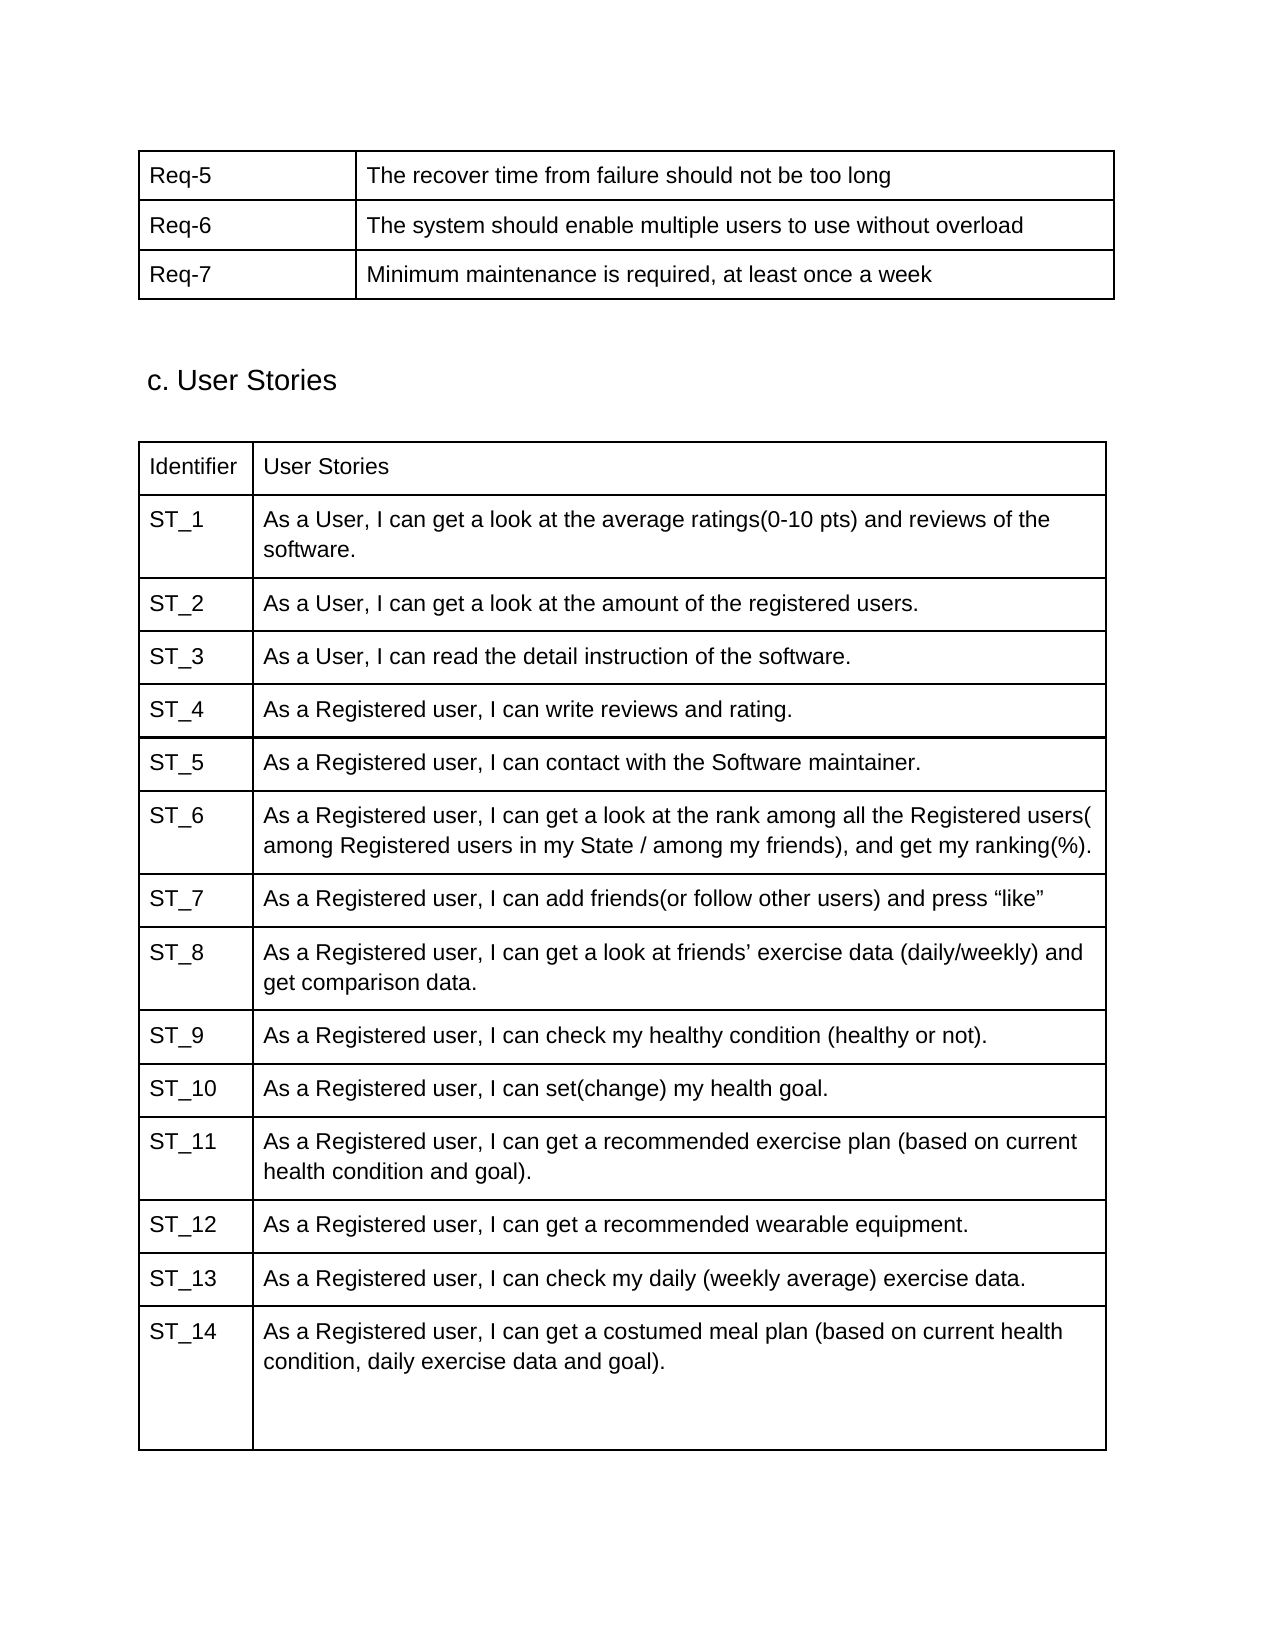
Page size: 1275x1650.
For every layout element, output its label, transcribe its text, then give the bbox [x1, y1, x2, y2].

table_cell Req-6 [140, 201, 355, 248]
table_cell As a Registered user, I can get a look at friends’ exercise data (daily/weekly) and get comparison data. [254, 928, 1105, 1009]
table_cell Minimum maintenance is required, at least once a week [357, 251, 1113, 298]
table_cell As a Registered user, I can get a recommended wearable equipment. [254, 1201, 1105, 1252]
table_cell As a Registered user, I can contact with the Software maintainer. [254, 739, 1105, 789]
table_cell As a Registered user, I can set(change) my health goal. [254, 1065, 1105, 1116]
table_cell ST_5 [140, 739, 252, 789]
table_cell ST_9 [140, 1011, 252, 1062]
table_cell ST_8 [140, 928, 252, 1009]
table_cell ST_12 [140, 1201, 252, 1252]
table_cell ST_4 [140, 685, 252, 736]
table_cell As a User, I can get a look at the average ratings(0-10 pts) and reviews of the software. [254, 496, 1105, 577]
table_cell As a User, I can read the detail instruction of the software. [254, 632, 1105, 683]
table_cell As a Registered user, I can write reviews and rating. [254, 685, 1105, 736]
table_cell The recover time from failure should not be too long [357, 152, 1113, 199]
table_cell ST_2 [140, 579, 252, 630]
table_cell ST_3 [140, 632, 252, 683]
table_cell As a Registered user, I can add friends(or follow other users) and press “like” [254, 875, 1105, 926]
subtitle User Stories [147, 363, 1137, 397]
table_cell The system should enable multiple users to use without overload [357, 201, 1113, 248]
table_cell ST_6 [140, 792, 252, 873]
table_header User Stories [254, 443, 1105, 494]
table_cell As a User, I can get a look at the amount of the registered users. [254, 579, 1105, 630]
table_cell As a Registered user, I can get a look at the rank among all the Registered users( among Registered users in my State / among my friends), and get my ranking(%). [254, 792, 1105, 873]
table_cell As a Registered user, I can get a costumed meal plan (based on current health condition, daily exercise data and goal). [254, 1307, 1105, 1449]
table_cell ST_13 [140, 1254, 252, 1305]
table_cell Req-7 [140, 251, 355, 298]
table_cell ST_7 [140, 875, 252, 926]
table_cell ST_11 [140, 1118, 252, 1199]
table_cell ST_14 [140, 1307, 252, 1449]
table_header Identifier [140, 443, 252, 494]
table_cell ST_1 [140, 496, 252, 577]
table_cell As a Registered user, I can get a recommended exercise plan (based on current health condition and goal). [254, 1118, 1105, 1199]
table_cell As a Registered user, I can check my healthy condition (healthy or not). [254, 1011, 1105, 1062]
table_cell ST_10 [140, 1065, 252, 1116]
table_cell Req-5 [140, 152, 355, 199]
table_cell As a Registered user, I can check my daily (weekly average) exercise data. [254, 1254, 1105, 1305]
